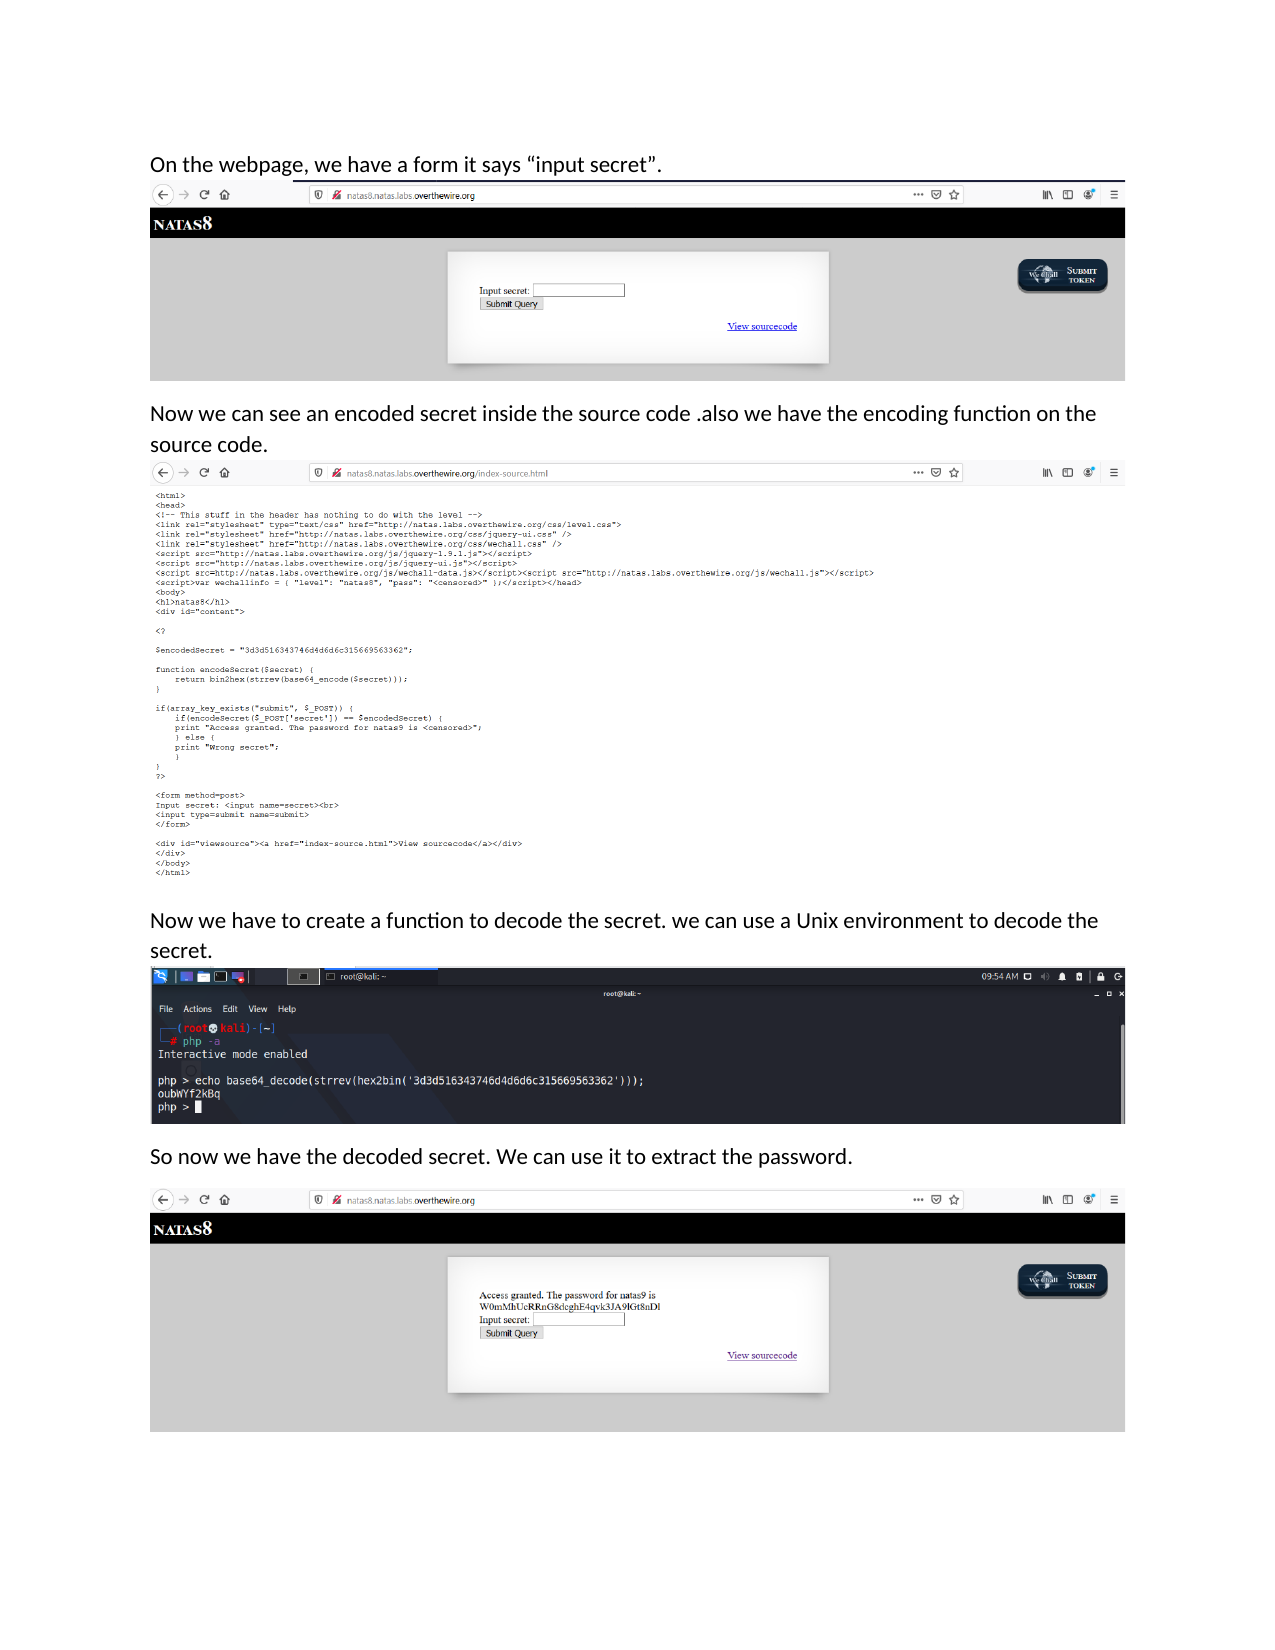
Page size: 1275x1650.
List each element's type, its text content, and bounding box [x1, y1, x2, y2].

text Now we have to create a function to decode the secret. we can use a Unix environment to decode the secret. [150, 906, 1125, 966]
text So now we have the decoded secret. We can use it to extract the password. [150, 1142, 1125, 1170]
picture [150, 1188, 1125, 1432]
picture [150, 966, 1125, 1124]
picture [150, 180, 1125, 381]
text On the webpage, we have a form it says “input secret”. [150, 150, 1125, 180]
picture [150, 460, 1125, 887]
text Now we can see an encoded secret inside the source code .also we have the encoding function on the source code. [150, 399, 1125, 460]
